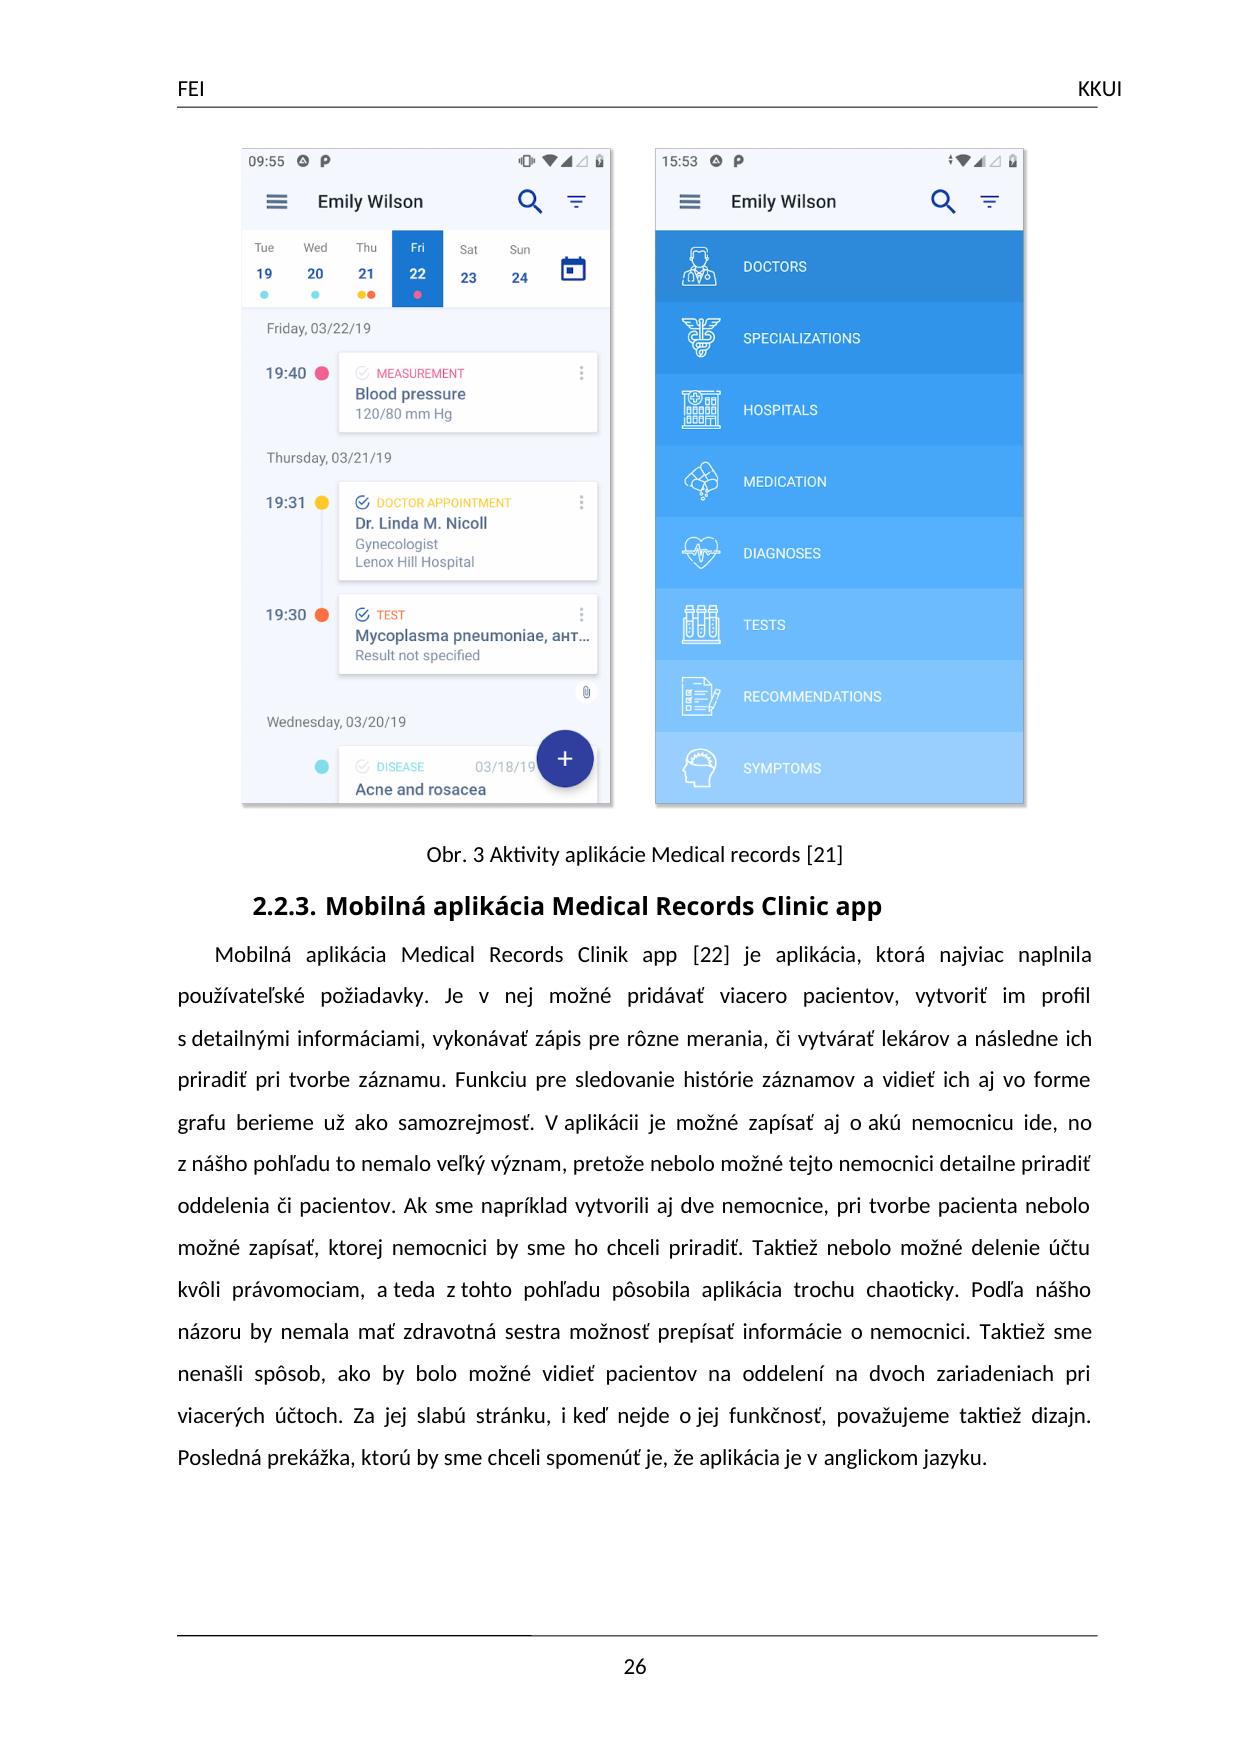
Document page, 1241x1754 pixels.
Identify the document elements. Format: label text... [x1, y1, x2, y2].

picture [240, 147, 1029, 810]
text Obr. 3 Aktivity aplikácie Medical records [21] [177, 840, 1092, 868]
text Mobilná aplikácia Medical Records Clinic app [252, 889, 1092, 923]
text Mobilná aplikácia Medical Records Clinik app [22] je aplikácia, ktorá najviac naplnila používateľské požiadavky. Je v nej možné pridávať viacero pacientov, vytvoriť im profil s detailnými informáciami, vykonávať zápis pre rôzne merania, či vytvárať lekárov a následne ich priradiť pri tvorbe záznamu. Funkciu pre sledovanie histórie záznamov a vidieť ich aj vo forme grafu berieme už ako samozrejmosť. V aplikácii je možné zapísať aj o akú nemocnicu ide, no z nášho pohľadu to nemalo veľký význam, pretože nebolo možné tejto nemocnici detailne priradiť oddelenia či pacientov. Ak sme napríklad vytvorili aj dve nemocnice, pri tvorbe pacienta nebolo možné zapísať, ktorej nemocnici by sme ho chceli priradiť. Taktiež nebolo možné delenie účtu kvôli právomociam, a teda z tohto pohľadu pôsobila aplikácia trochu chaoticky. Podľa nášho názoru by nemala mať zdravotná sestra možnosť prepísať informácie o nemocnici. Taktiež sme nenašli spôsob, ako by bolo možné vidieť pacientov na oddelení na dvoch zariadeniach pri viacerých účtoch. Za jej slabú stránku, i keď nejde o jej funkčnosť, považujeme taktiež dizajn. Posledná prekážka, ktorú by sme chceli spomenúť je, že aplikácia je v anglickom jazyku. [177, 940, 1092, 1471]
